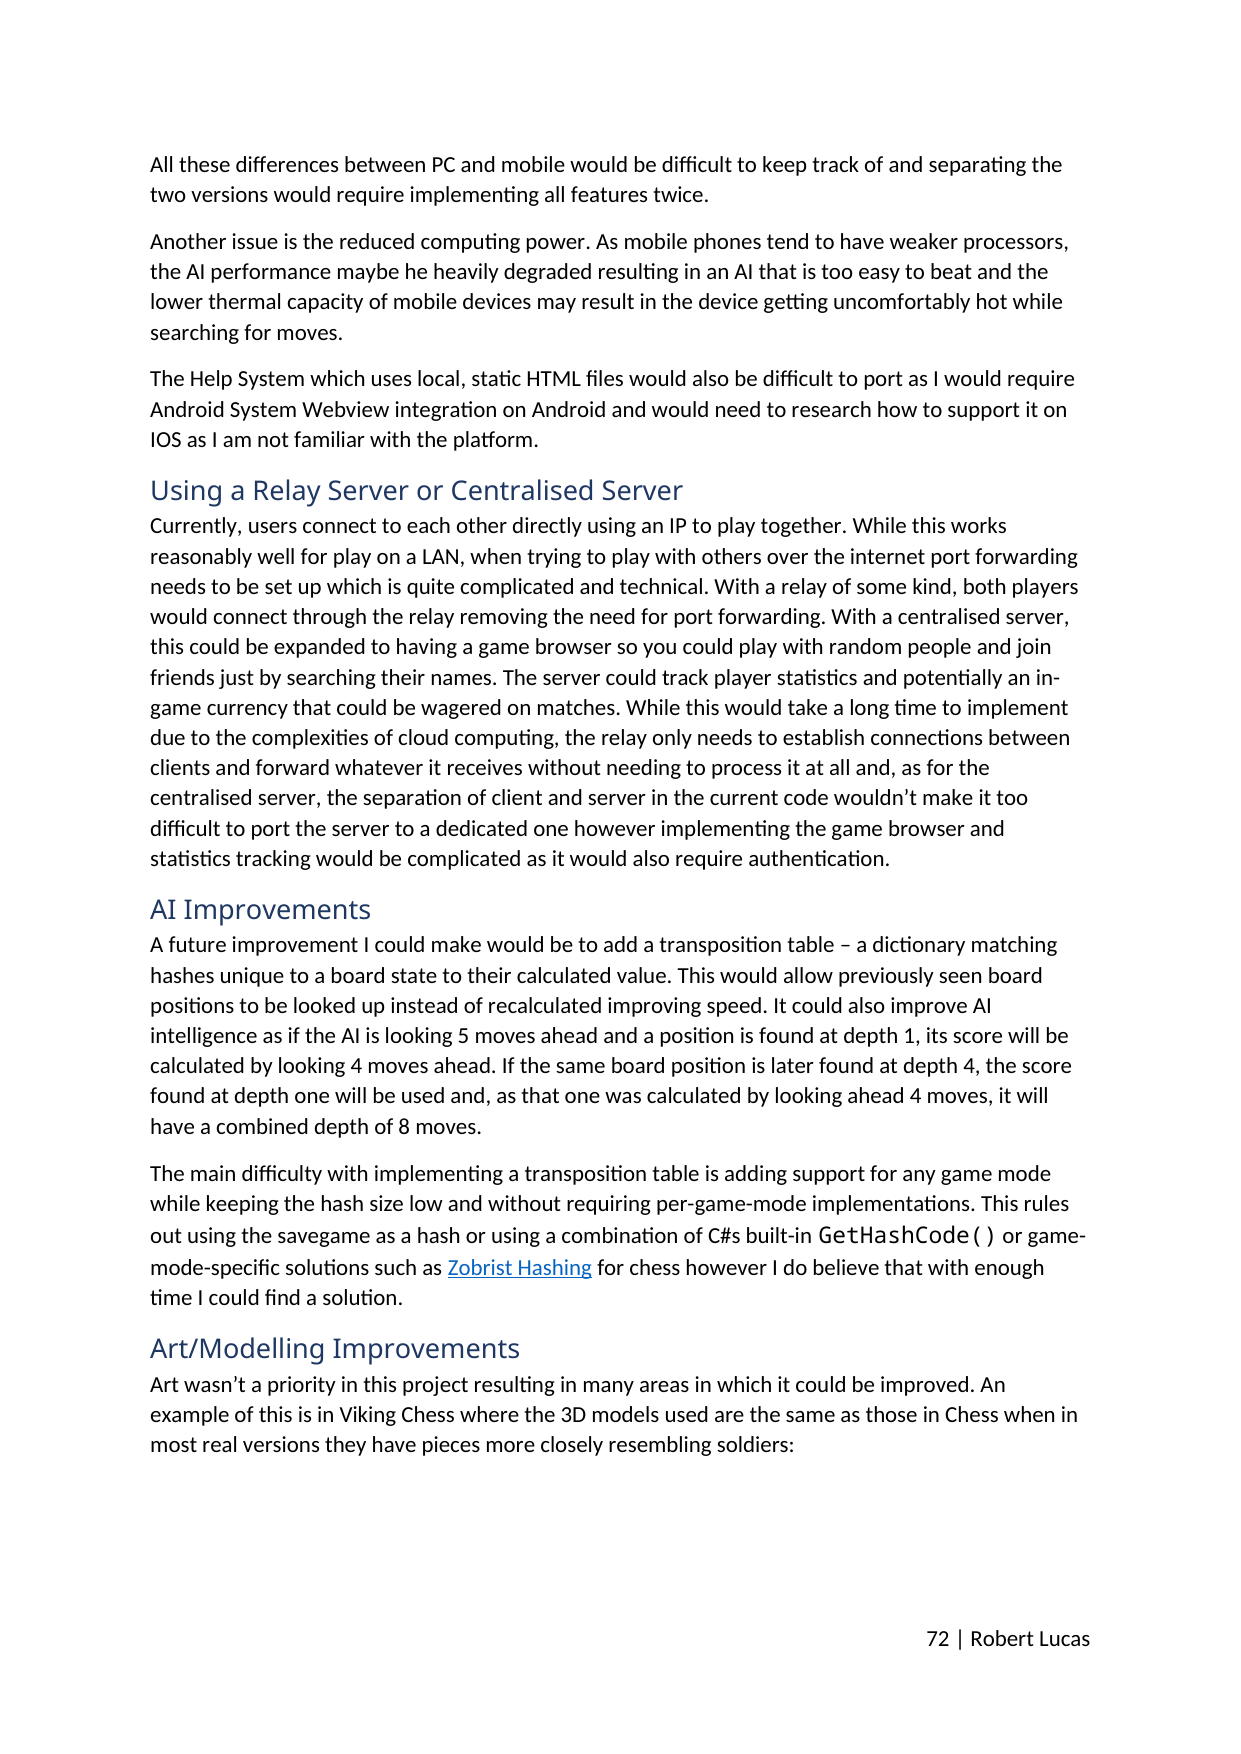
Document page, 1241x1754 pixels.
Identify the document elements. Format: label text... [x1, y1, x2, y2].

subtitle Art/Modelling Improvements [150, 1330, 1090, 1367]
subtitle AI Improvements [150, 891, 1090, 928]
text Currently, users connect to each other directly using an IP to play together. While this works reasonably well for play on a LAN, when trying to play with others over the internet port forwarding needs to be set up which is quite complicated and technical. With a relay of some kind, both players would connect through the relay removing the need for port forwarding. With a centralised server, this could be expanded to having a game browser so you could play with random people and join friends just by searching their names. The server could track player statistics and potentially an in-game currency that could be wagered on matches. While this would take a long time to implement due to the complexities of cloud computing, the relay only needs to establish connections between clients and forward whatever it receives without needing to process it at all and, as for the centralised server, the separation of client and server in the current code wouldn’t make it too difficult to port the server to a dedicated one however implementing the game browser and statistics tracking would be complicated as it would also require authentication. [150, 512, 1090, 872]
text All these differences between PC and mobile would be difficult to keep track of and separating the two versions would require implementing all features twice. [150, 150, 1090, 208]
text The Help System which uses local, static HTML files would also be difficult to port as I would require Android System Webview integration on Android and would need to research how to support it on IOS as I am not familiar with the platform. [150, 364, 1090, 453]
text The main difficulty with implementing a transposition table is adding support for any game mode while keeping the hash size low and without requiring per-game-mode implementations. This rules out using the savegame as a hash or using a combination of C#s built-in GetHashCode() or game-mode-specific solutions such as Zobrist Hashing for chess however I do believe that with enough time I could find a solution. [150, 1159, 1090, 1311]
text A future improvement I could make would be to add a transposition table – a dictionary matching hashes unique to a board state to their calculated value. This would allow previously seen board positions to be looked up instead of recalculated improving speed. It could also improve AI intelligence as if the AI is looking 5 moves ahead and a position is found at depth 1, its score will be calculated by looking 4 moves ahead. If the same board position is later found at depth 4, the score found at depth one will be used and, as that one was calculated by looking ahead 4 moves, it will have a combined depth of 8 moves. [150, 931, 1090, 1140]
text Another issue is the reduced computing power. As mobile phones tend to have weaker processors, the AI performance maybe he heavily degraded resulting in an AI that is too easy to beat and the lower thermal capacity of mobile devices may result in the device getting uncomfortably hot while searching for moves. [150, 227, 1090, 346]
subtitle Using a Relay Server or Centralised Server [150, 472, 1090, 509]
text Art wasn’t a priority in this project resulting in many areas in which it could be improved. An example of this is in Viking Chess where the 3D models used are the same as those in Chess when in most real versions they have pieces more closely resembling soldiers: [150, 1370, 1090, 1458]
